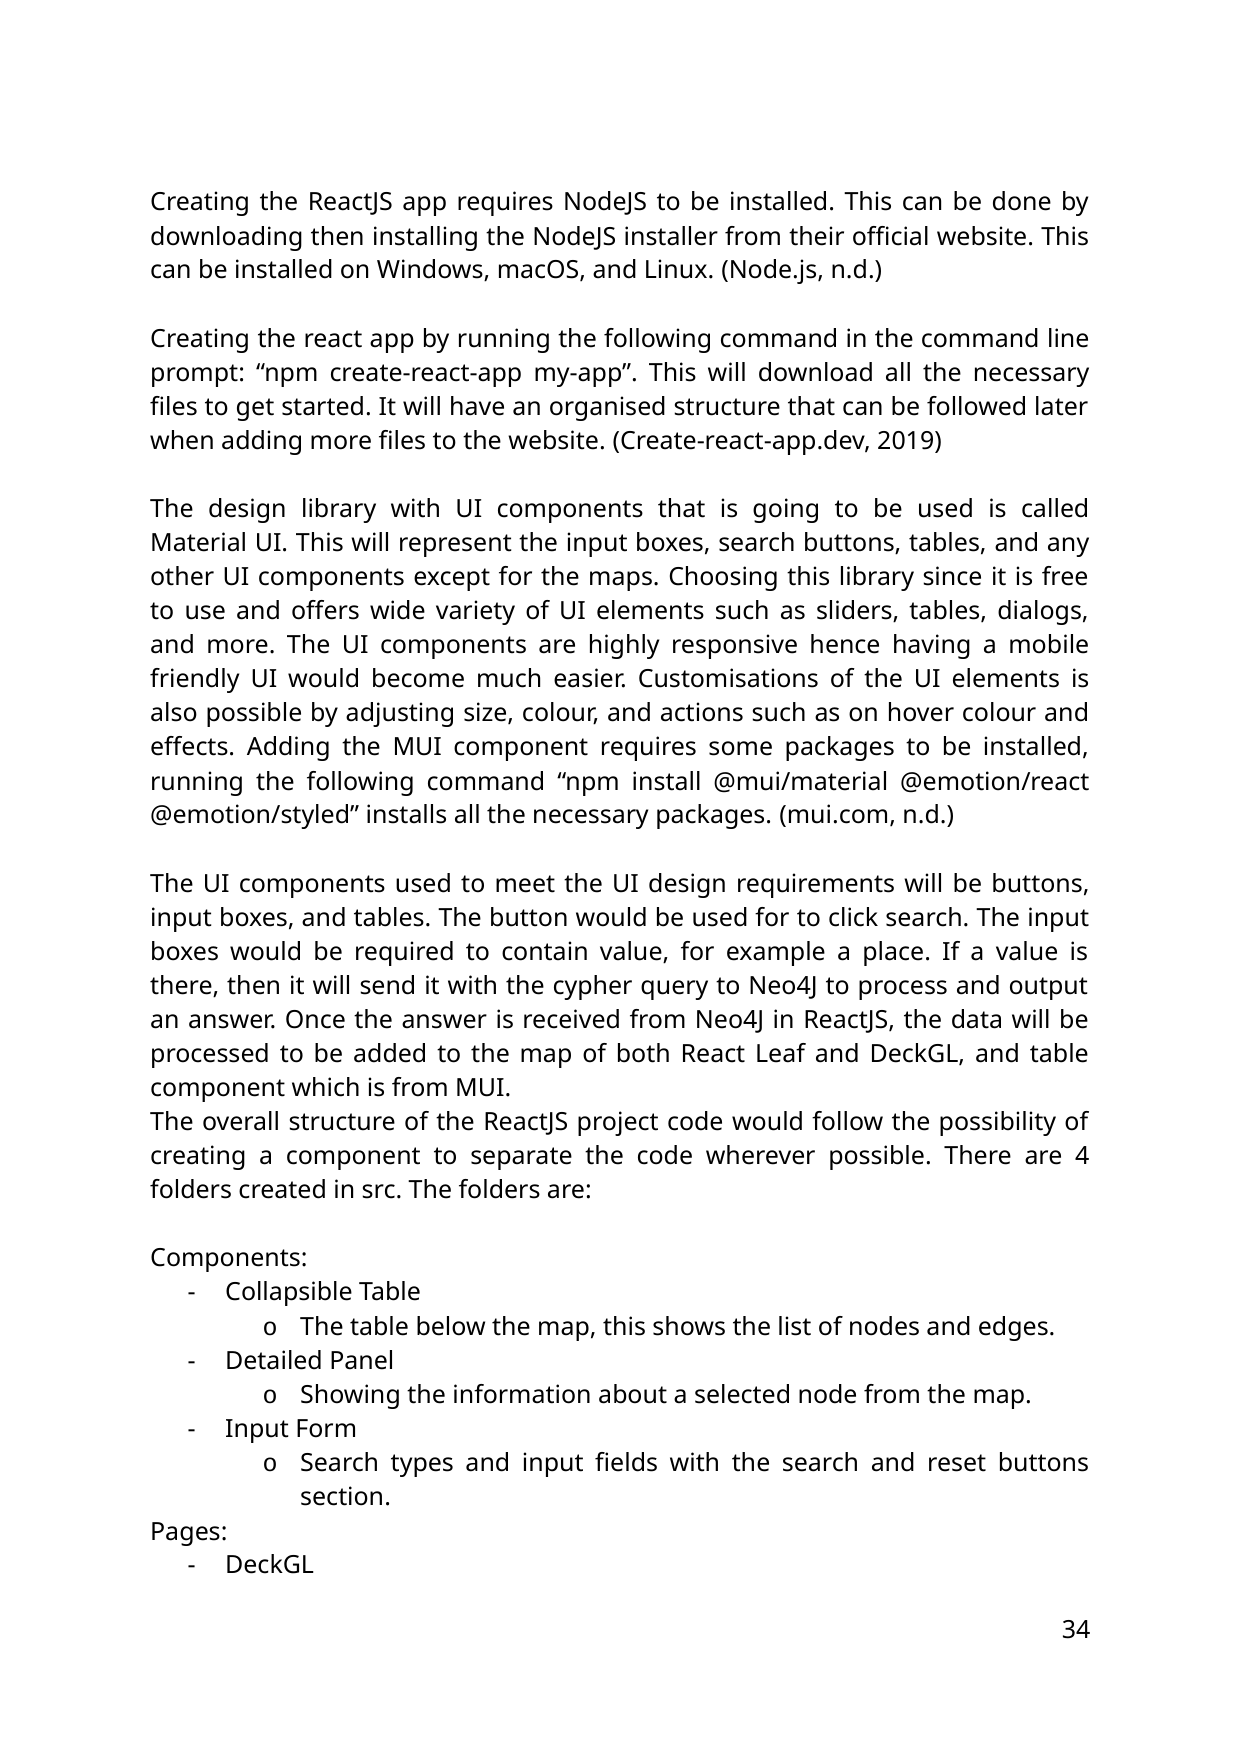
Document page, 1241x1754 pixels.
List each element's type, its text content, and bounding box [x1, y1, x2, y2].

text The overall structure of the ReactJS project code would follow the possibility of creating a component to separate the code wherever possible. There are 4 folders created in src. The folders are: [150, 1104, 1090, 1206]
text The UI components used to meet the UI design requirements will be buttons, input boxes, and tables. The button would be used for to click search. The input boxes would be required to contain value, for example a place. If a value is there, then it will send it with the cypher query to Neo4J to process and output an answer. Once the answer is received from Neo4J in ReactJS, the data will be processed to be added to the map of both React Leaf and DeckGL, and table component which is from MUI. [150, 865, 1090, 1104]
list Detailed Panel [187, 1342, 1090, 1376]
list Showing the information about a selected node from the map. [262, 1376, 1090, 1411]
text Creating the ReactJS app requires NodeJS to be installed. This can be done by downloading then installing the NodeJS installer from their official website. This can be installed on Windows, macOS, and Linux. (Node.js, n.d.) [150, 184, 1090, 286]
list Input Form [187, 1411, 1090, 1445]
list The table below the map, this shows the list of nodes and edges. [262, 1308, 1090, 1342]
list Search types and input fields with the search and reset buttons section. [262, 1445, 1090, 1513]
text Pages: [150, 1513, 1090, 1547]
text Creating the react app by running the following command in the command line prompt: “npm create-react-app my-app”. This will download all the necessary files to get started. It will have an organised structure that can be followed later when adding more files to the website. (Create-react-app.dev, 2019) [150, 320, 1090, 457]
list Collapsible Table [187, 1274, 1090, 1308]
list DeckGL [187, 1547, 1090, 1581]
text The design library with UI components that is going to be used is called Material UI. This will represent the input boxes, search buttons, tables, and any other UI components except for the maps. Choosing this library since it is free to use and offers wide variety of UI elements such as sliders, tables, dialogs, and more. The UI components are highly responsive hence having a mobile friendly UI would become much easier. Customisations of the UI elements is also possible by adjusting size, colour, and actions such as on hover colour and effects. Adding the MUI component requires some packages to be installed, running the following command “npm install @mui/material @emotion/react @emotion/styled” installs all the necessary packages. (mui.com, n.d.) [150, 491, 1090, 831]
text Components: [150, 1240, 1090, 1274]
